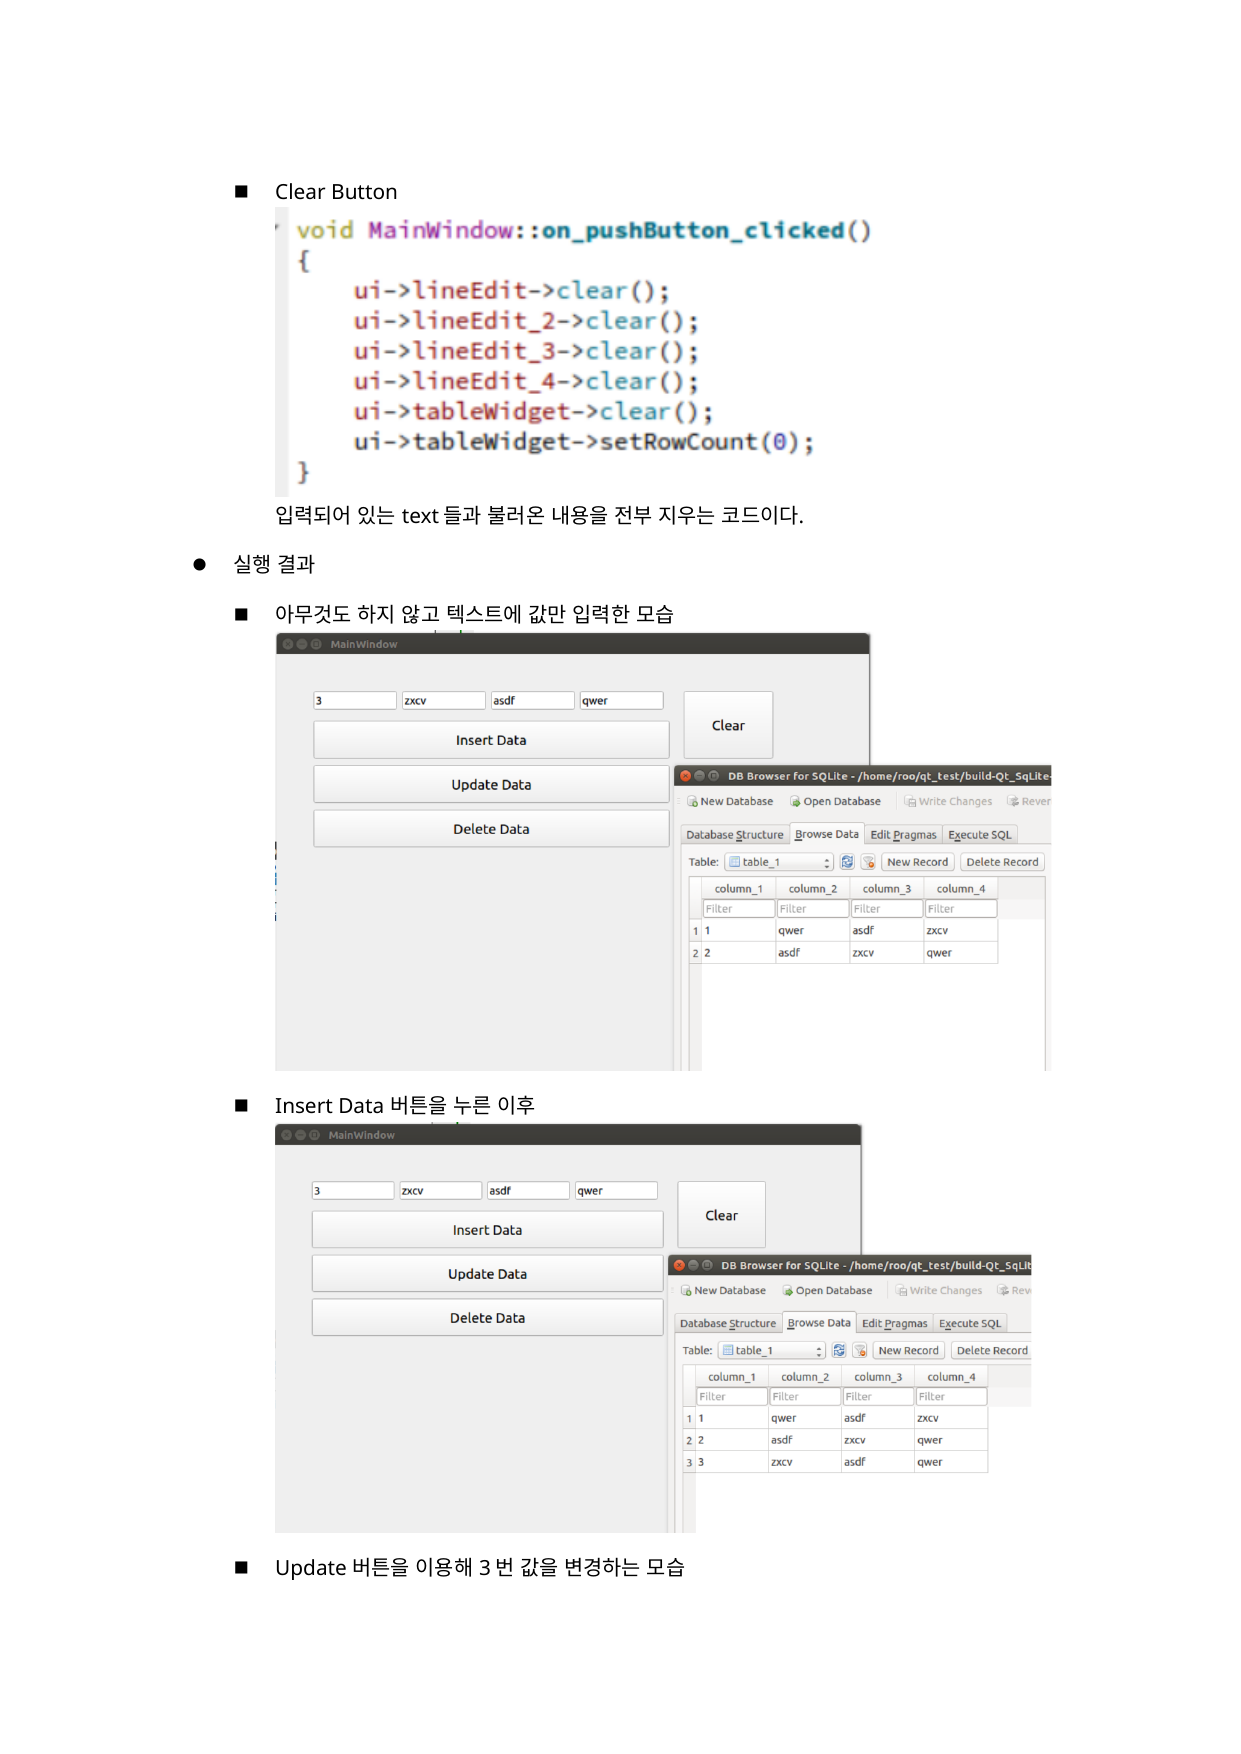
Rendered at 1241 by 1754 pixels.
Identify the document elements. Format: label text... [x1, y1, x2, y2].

picture [275, 630, 1052, 1071]
list Update 버튼을 이용해 3번 값을 변경하는 모습 [233, 1552, 1090, 1582]
picture [275, 207, 1072, 497]
list 실행 결과 [192, 549, 1090, 579]
picture [275, 1122, 1032, 1533]
